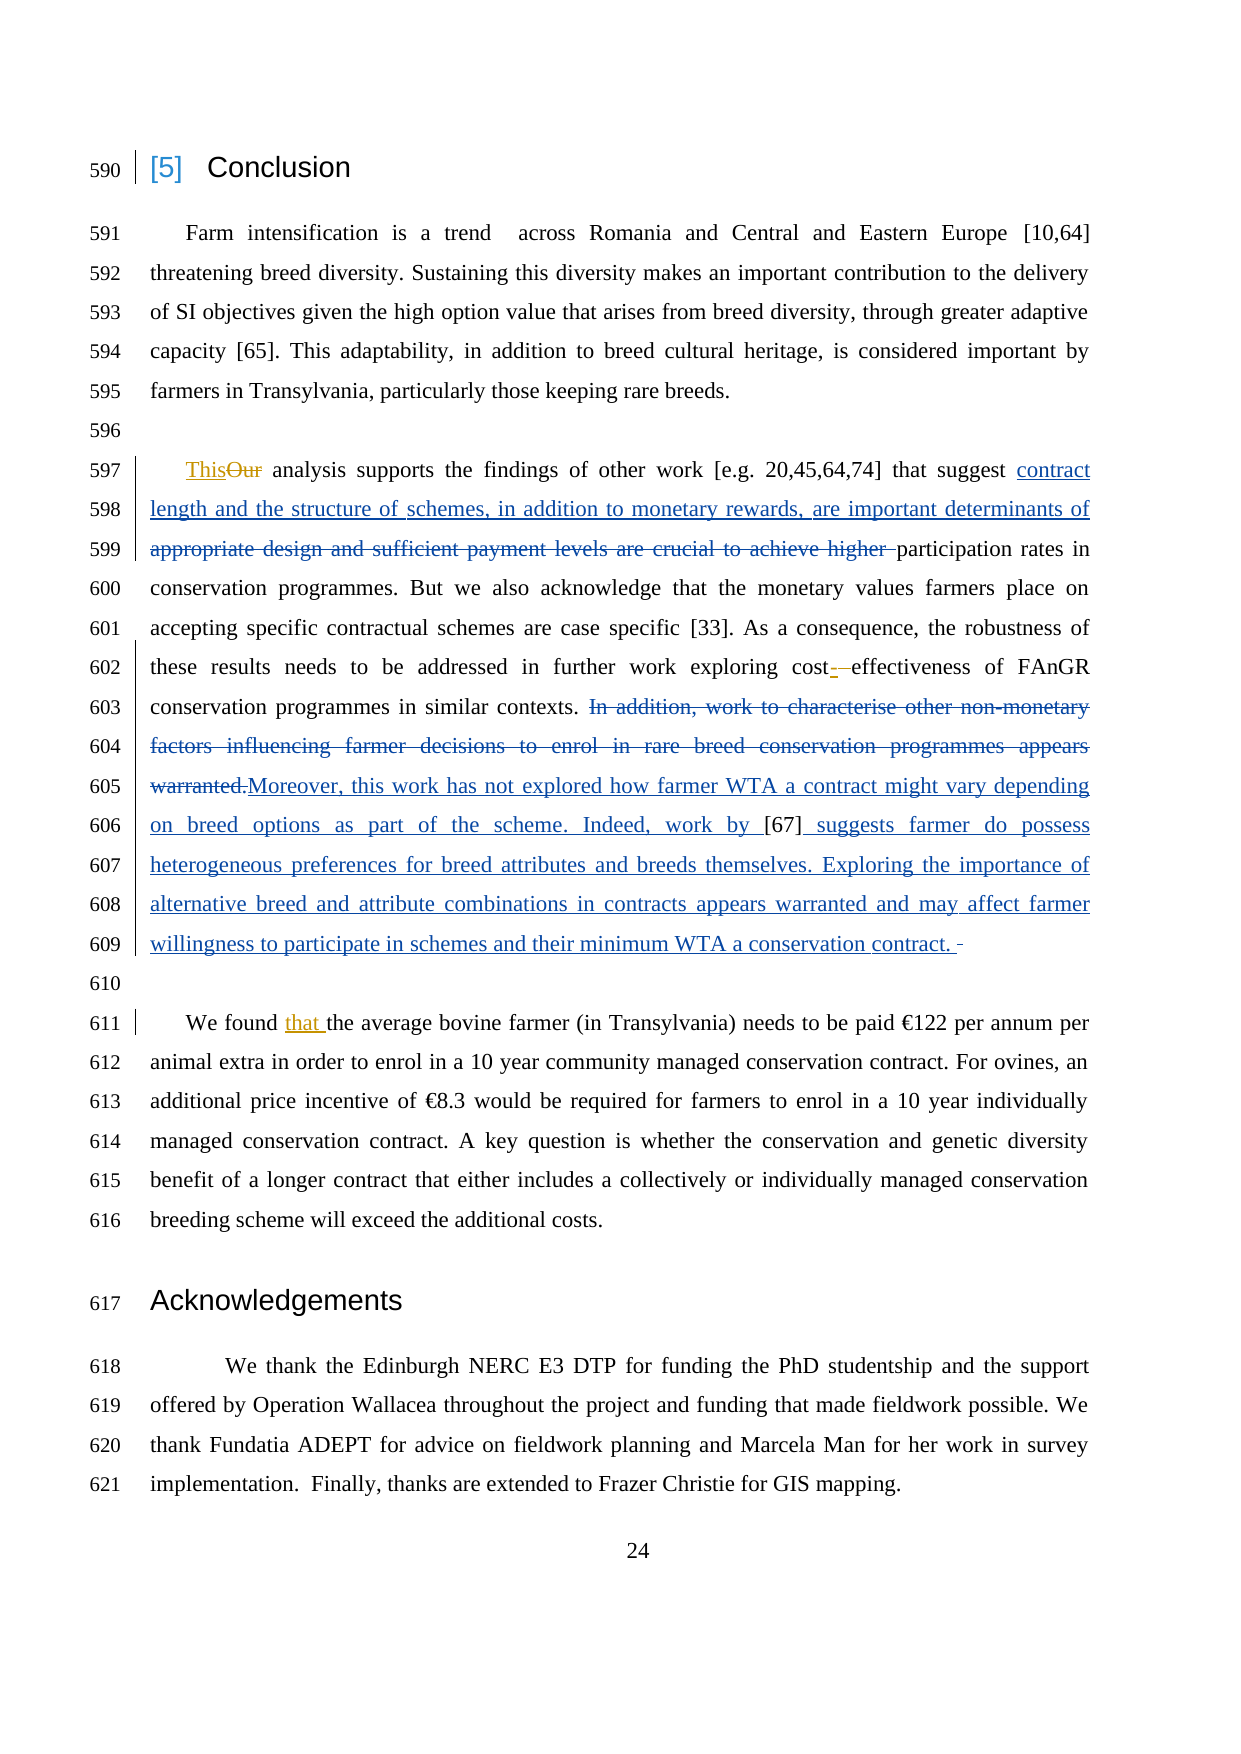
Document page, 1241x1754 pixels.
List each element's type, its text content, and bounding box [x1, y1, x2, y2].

text We thank the Edinburgh NERC E3 DTP for funding the PhD studentship and the support offered by Operation Wallacea throughout the project and funding that made fieldwork possible. We thank Fundatia ADEPT for advice on fieldwork planning and Marcela Man for her work in survey implementation. Finally, thanks are extended to Frazer Christie for GIS mapping. [150, 1352, 1090, 1497]
subtitle Conclusion [150, 150, 1090, 183]
subtitle Acknowledgements [150, 1283, 1090, 1317]
text analysis supports the findings of other work [e.g. 20,45,64,74] that suggest participation rates in conservation programmes. But we also acknowledge that the monetary values farmers place on accepting specific contractual schemes are case specific [33]. As a consequence, the robustness of these results needs to be addressed in further work exploring costeffectiveness of FAnGR conservation programmes in similar contexts. [67] [150, 519, 1090, 747]
text analysis supports the findings of other work [e.g. 20,45,64,74] that suggest participation rates in conservation programmes. But we also acknowledge that the monetary values farmers place on accepting specific contractual schemes are case specific [33]. As a consequence, the robustness of these results needs to be addressed in further work exploring costeffectiveness of FAnGR conservation programmes in similar contexts. [67] [150, 748, 1090, 874]
text analysis supports the findings of other work [e.g. 20,45,64,74] that suggest participation rates in conservation programmes. But we also acknowledge that the monetary values farmers place on accepting specific contractual schemes are case specific [33]. As a consequence, the robustness of these results needs to be addressed in further work exploring costeffectiveness of FAnGR conservation programmes in similar contexts. [67] [150, 456, 1090, 518]
text We found the average bovine farmer (in Transylvania) needs to be paid €122 per annum per animal extra in order to enrol in a 10 year community managed conservation contract. For ovines, an additional price incentive of €8.3 would be required for farmers to enrol in a 10 year individually managed conservation contract. A key question is whether the conservation and genetic diversity benefit of a longer contract that either includes a collectively or individually managed conservation breeding scheme will exceed the additional costs. [150, 1009, 1090, 1232]
text Farm intensification is a trend across Romania and Central and Eastern Europe [10,64] threatening breed diversity. Sustaining this diversity makes an important contribution to the delivery of SI objectives given the high option value that arises from breed diversity, through greater adaptive capacity [65]. This adaptability, in addition to breed cultural heritage, is considered important by farmers in Transylvania, particularly those keeping rare breeds. [150, 219, 1090, 403]
text analysis supports the findings of other work [e.g. 20,45,64,74] that suggest participation rates in conservation programmes. But we also acknowledge that the monetary values farmers place on accepting specific contractual schemes are case specific [33]. As a consequence, the robustness of these results needs to be addressed in further work exploring costeffectiveness of FAnGR conservation programmes in similar contexts. [67] [150, 875, 1090, 913]
text analysis supports the findings of other work [e.g. 20,45,64,74] that suggest participation rates in conservation programmes. But we also acknowledge that the monetary values farmers place on accepting specific contractual schemes are case specific [33]. As a consequence, the robustness of these results needs to be addressed in further work exploring costeffectiveness of FAnGR conservation programmes in similar contexts. [67] [150, 914, 1090, 956]
